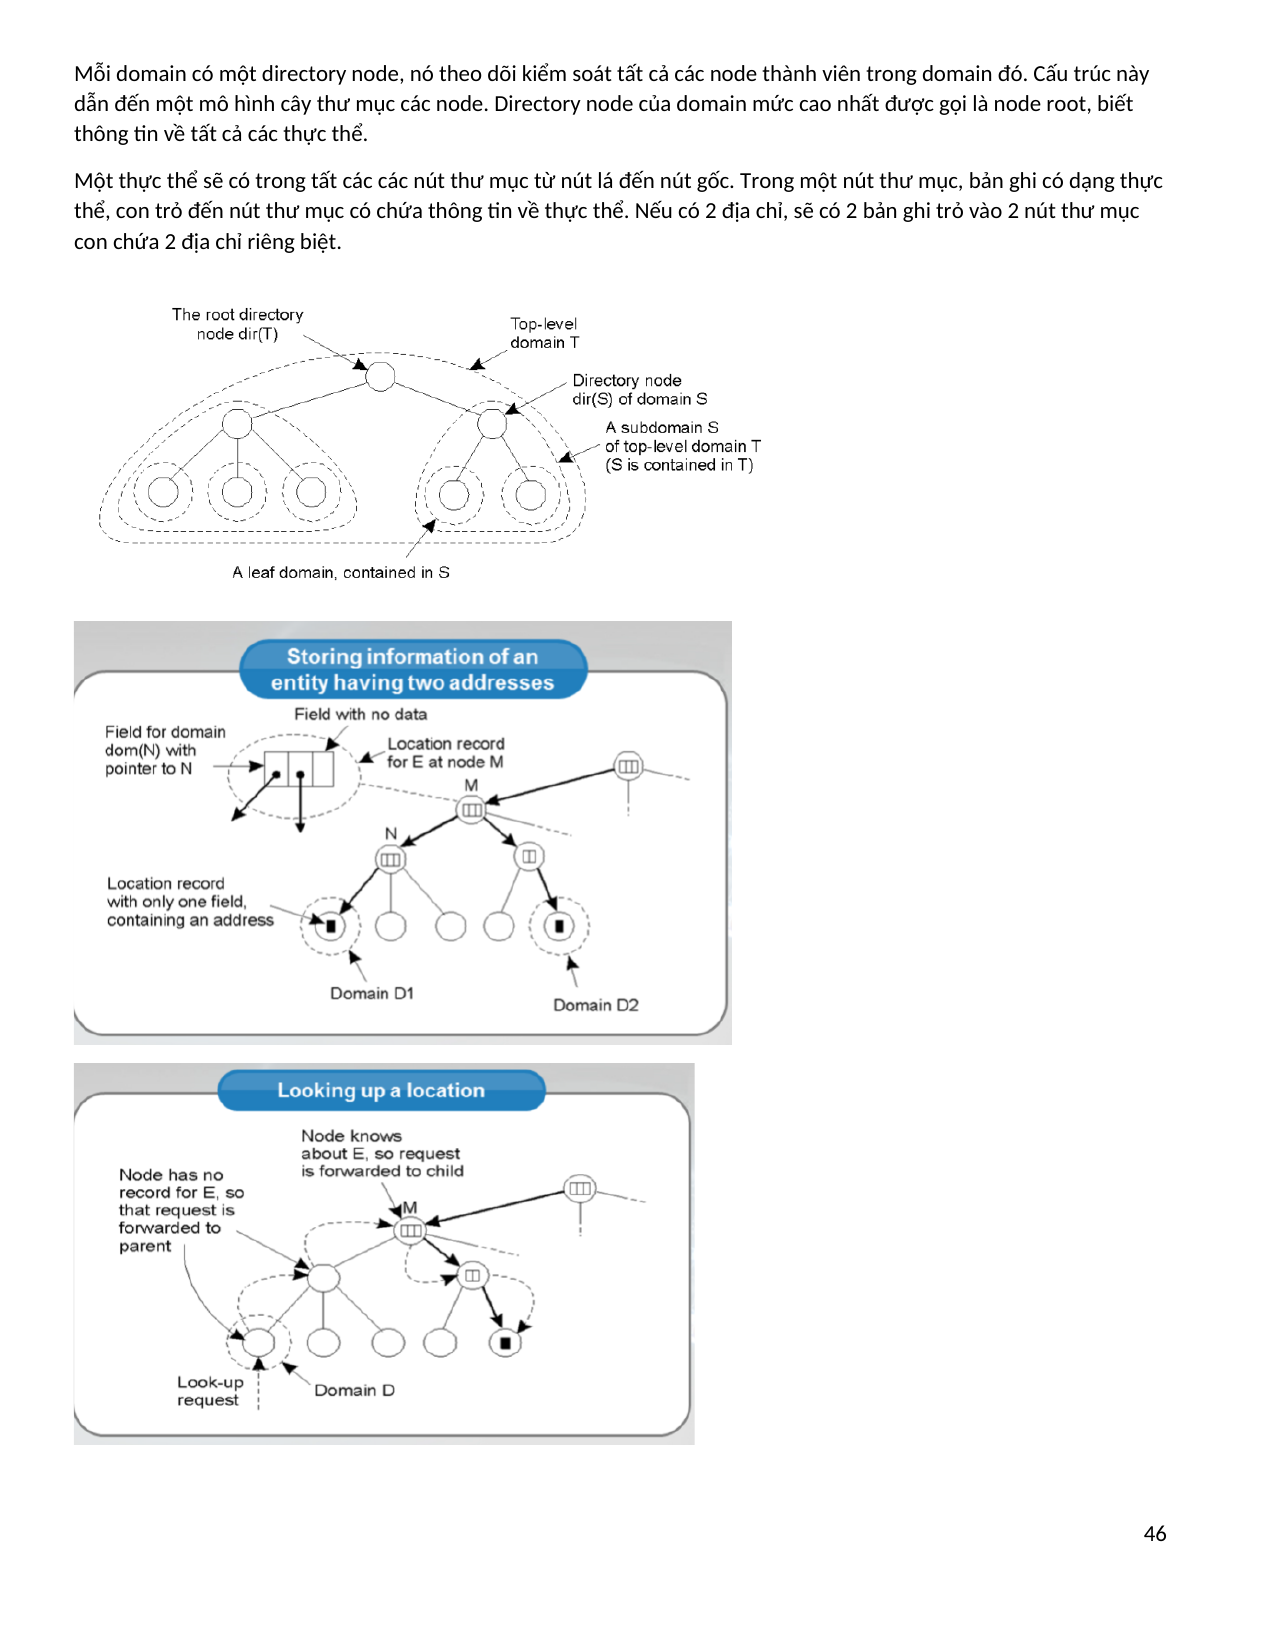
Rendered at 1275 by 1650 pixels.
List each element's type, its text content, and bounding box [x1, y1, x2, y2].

picture [73, 621, 732, 1045]
picture [73, 1063, 695, 1445]
text Một thực thể sẽ có trong tất các các nút thư mục từ nút lá đến nút gốc. Trong một nút thư mục, bản ghi có dạng thực thể, con trỏ đến nút thư mục có chứa thông tin về thực thể. Nếu có 2 địa chỉ, sẽ có 2 bản ghi trỏ vào 2 nút thư mục con chứa 2 địa chỉ riêng biệt. [74, 166, 1167, 255]
text Mỗi domain có một directory node, nó theo dõi kiểm soát tất cả các node thành viên trong domain đó. Cấu trúc này dẫn đến một mô hình cây thư mục các node. Directory node của domain mức cao nhất được gọi là node root, biết thông tin về tất cả các thực thể. [74, 59, 1167, 148]
picture [73, 273, 767, 603]
